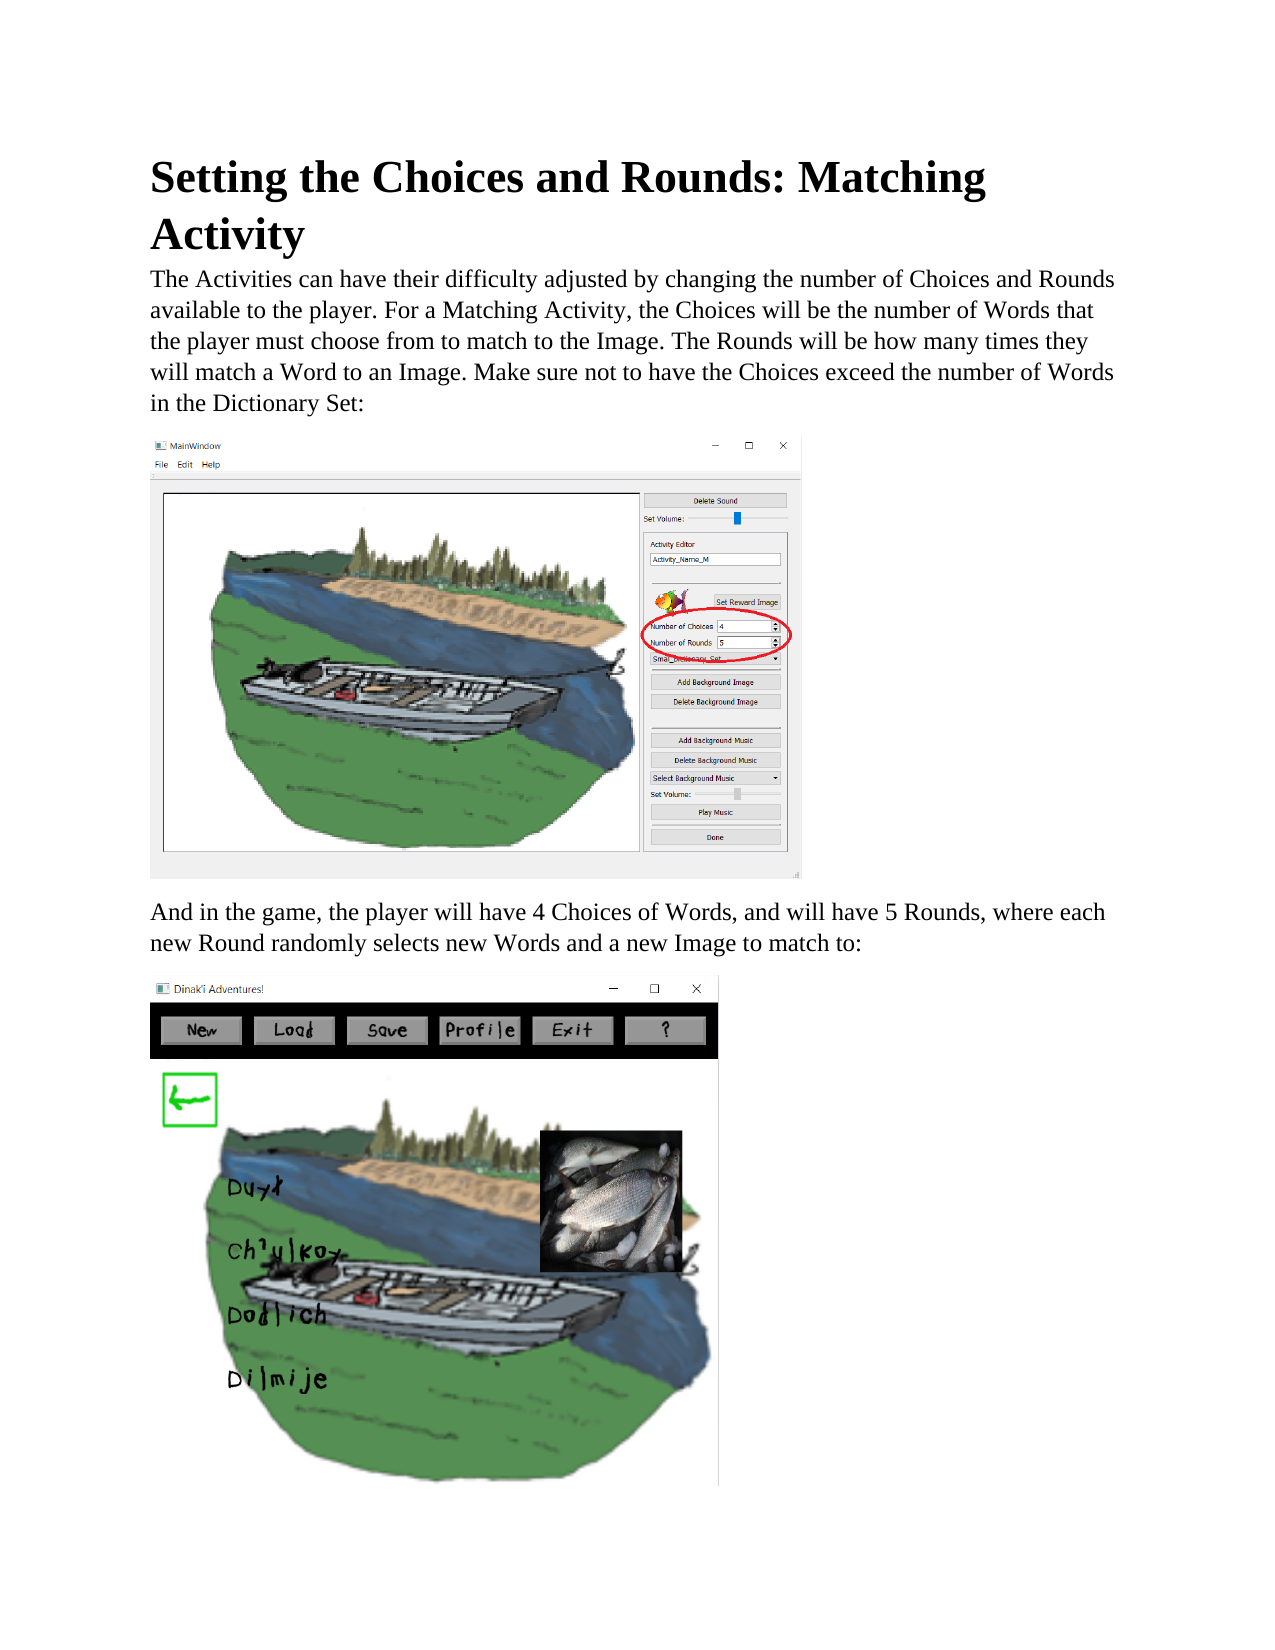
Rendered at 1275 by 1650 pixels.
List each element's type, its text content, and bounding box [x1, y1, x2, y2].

text The Activities can have their difficulty adjusted by changing the number of Choices and Rounds available to the player. For a Matching Activity, the Choices will be the number of Words that the player must choose from to match to the Image. The Rounds will be how many times they will match a Word to an Image. Make sure not to have the Choices exceed the number of Words in the Dictionary Set: [150, 264, 1125, 417]
subtitle Setting the Choices and Rounds: Matching Activity [150, 150, 1125, 259]
text And in the game, the player will have 4 Choices of Words, and will have 5 Rounds, where each new Round randomly selects new Words and a new Image to match to: [150, 897, 1125, 957]
picture [150, 435, 802, 879]
picture [150, 975, 719, 1486]
